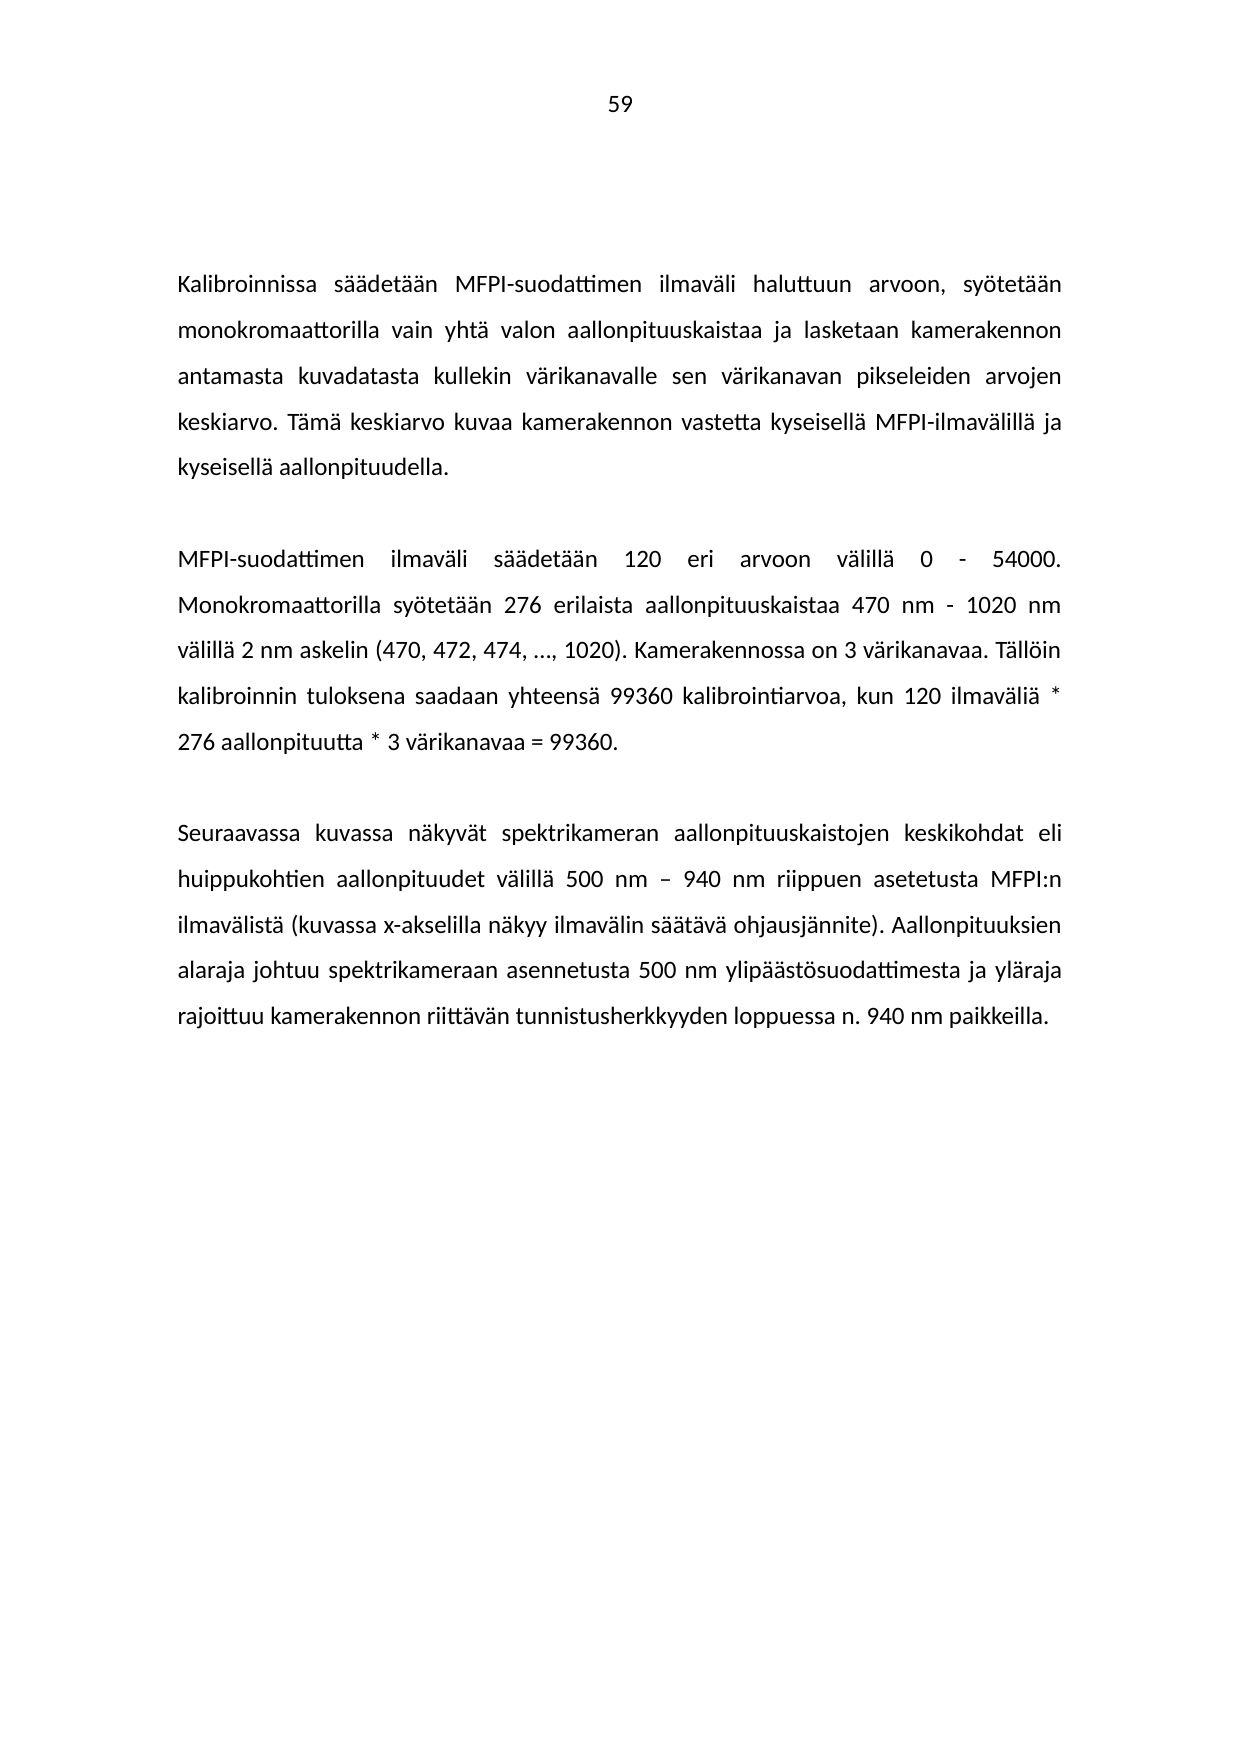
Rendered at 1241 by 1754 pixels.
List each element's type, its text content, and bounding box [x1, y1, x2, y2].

text MFPI-suodattimen ilmaväli säädetään 120 eri arvoon välillä 0 - 54000. Monokromaattorilla syötetään 276 erilaista aallonpituuskaistaa 470 nm - 1020 nm välillä 2 nm askelin (470, 472, 474, …, 1020). Kamerakennossa on 3 värikanavaa. Tällöin kalibroinnin tuloksena saadaan yhteensä 99360 kalibrointiarvoa, kun 120 ilmaväliä * 276 aallonpituutta * 3 värikanavaa = 99360. [177, 543, 1063, 756]
text Seuraavassa kuvassa näkyvät spektrikameran aallonpituuskaistojen keskikohdat eli huippukohtien aallonpituudet välillä 500 nm – 940 nm riippuen asetetusta MFPI:n ilmavälistä (kuvassa x-akselilla näkyy ilmavälin säätävä ohjausjännite). Aallonpituuksien alaraja johtuu spektrikameraan asennetusta 500 nm ylipäästösuodattimesta ja yläraja rajoittuu kamerakennon riittävän tunnistusherkkyyden loppuessa n. 940 nm paikkeilla. [177, 817, 1063, 1031]
text Kalibroinnissa säädetään MFPI-suodattimen ilmaväli haluttuun arvoon, syötetään monokromaattorilla vain yhtä valon aallonpituuskaistaa ja lasketaan kamerakennon antamasta kuvadatasta kullekin värikanavalle sen värikanavan pikseleiden arvojen keskiarvo. Tämä keskiarvo kuvaa kamerakennon vastetta kyseisellä MFPI-ilmavälillä ja kyseisellä aallonpituudella. [177, 269, 1063, 482]
